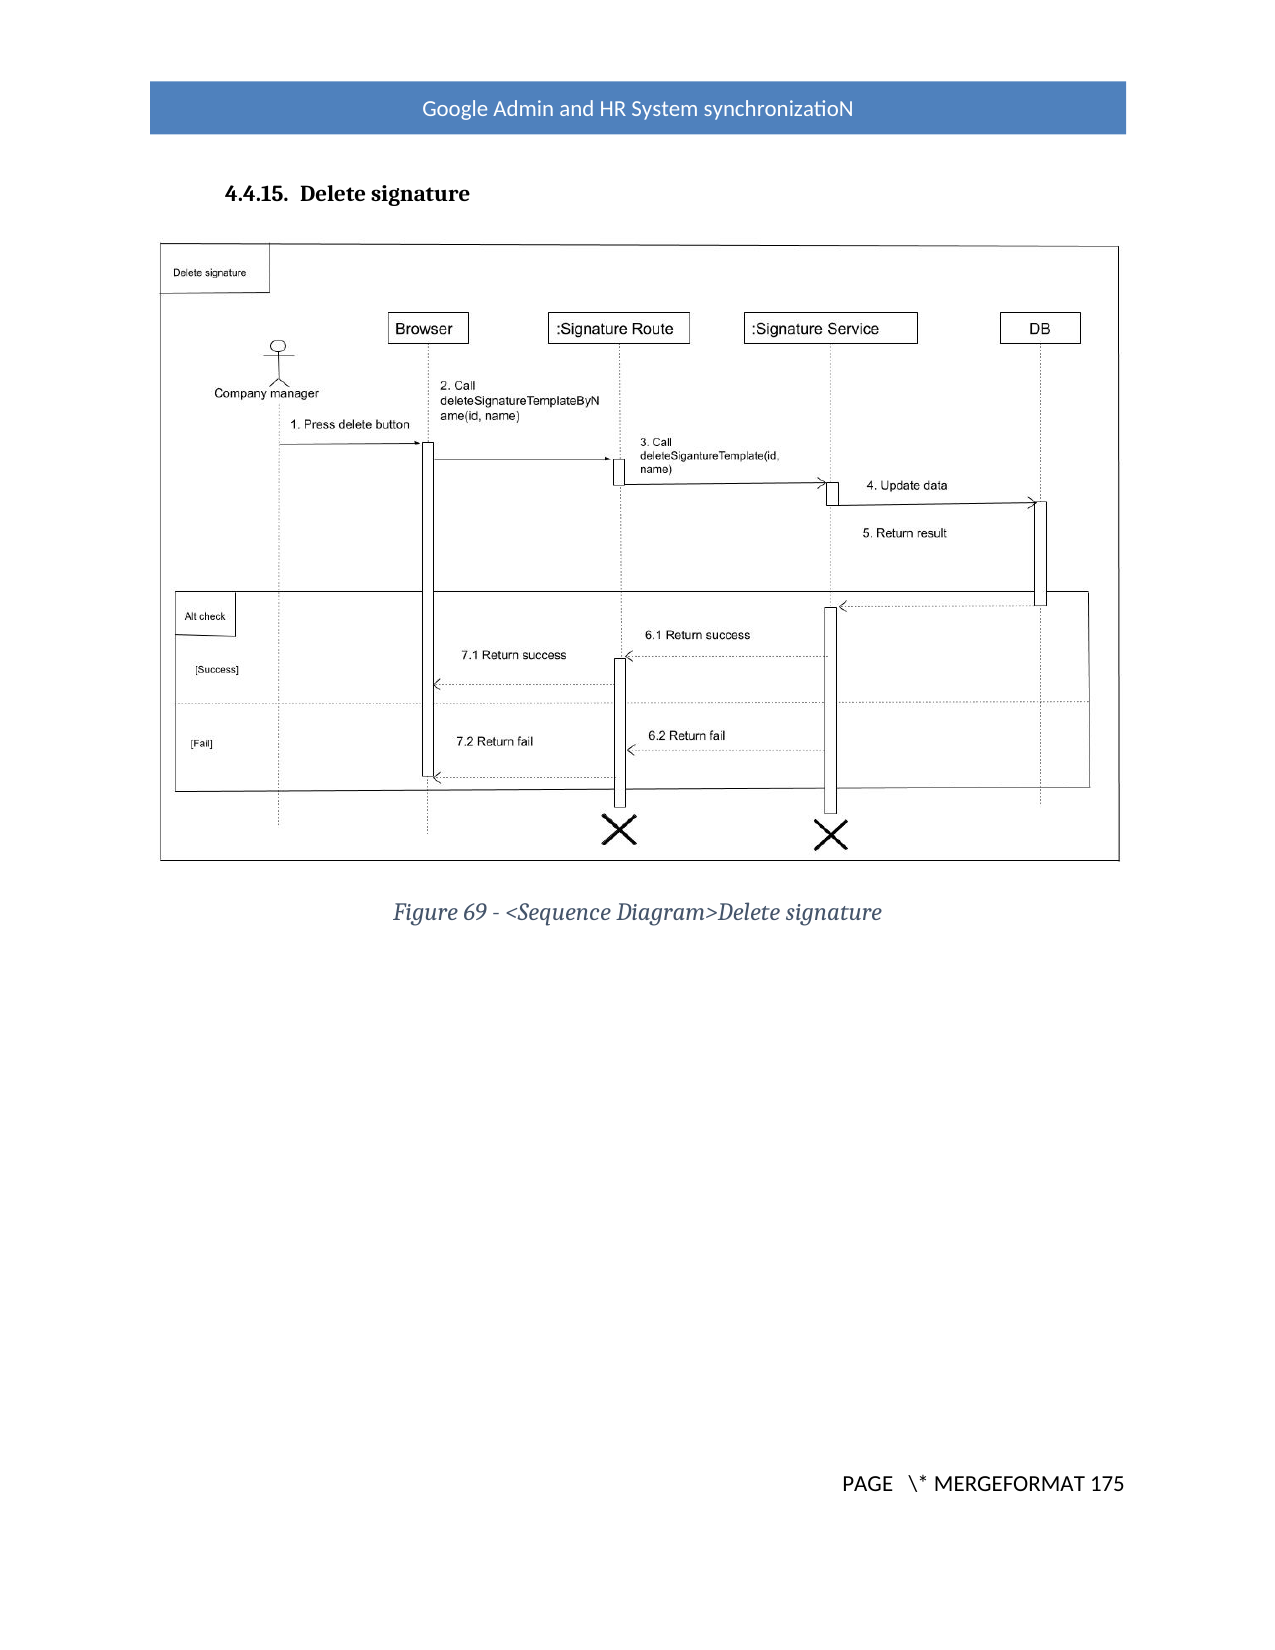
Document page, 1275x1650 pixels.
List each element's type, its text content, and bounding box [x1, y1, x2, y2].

text Figure 69 - <Sequence Diagram>Delete signature [150, 898, 1125, 927]
subtitle Delete signature [225, 181, 1125, 207]
picture [150, 231, 1125, 865]
